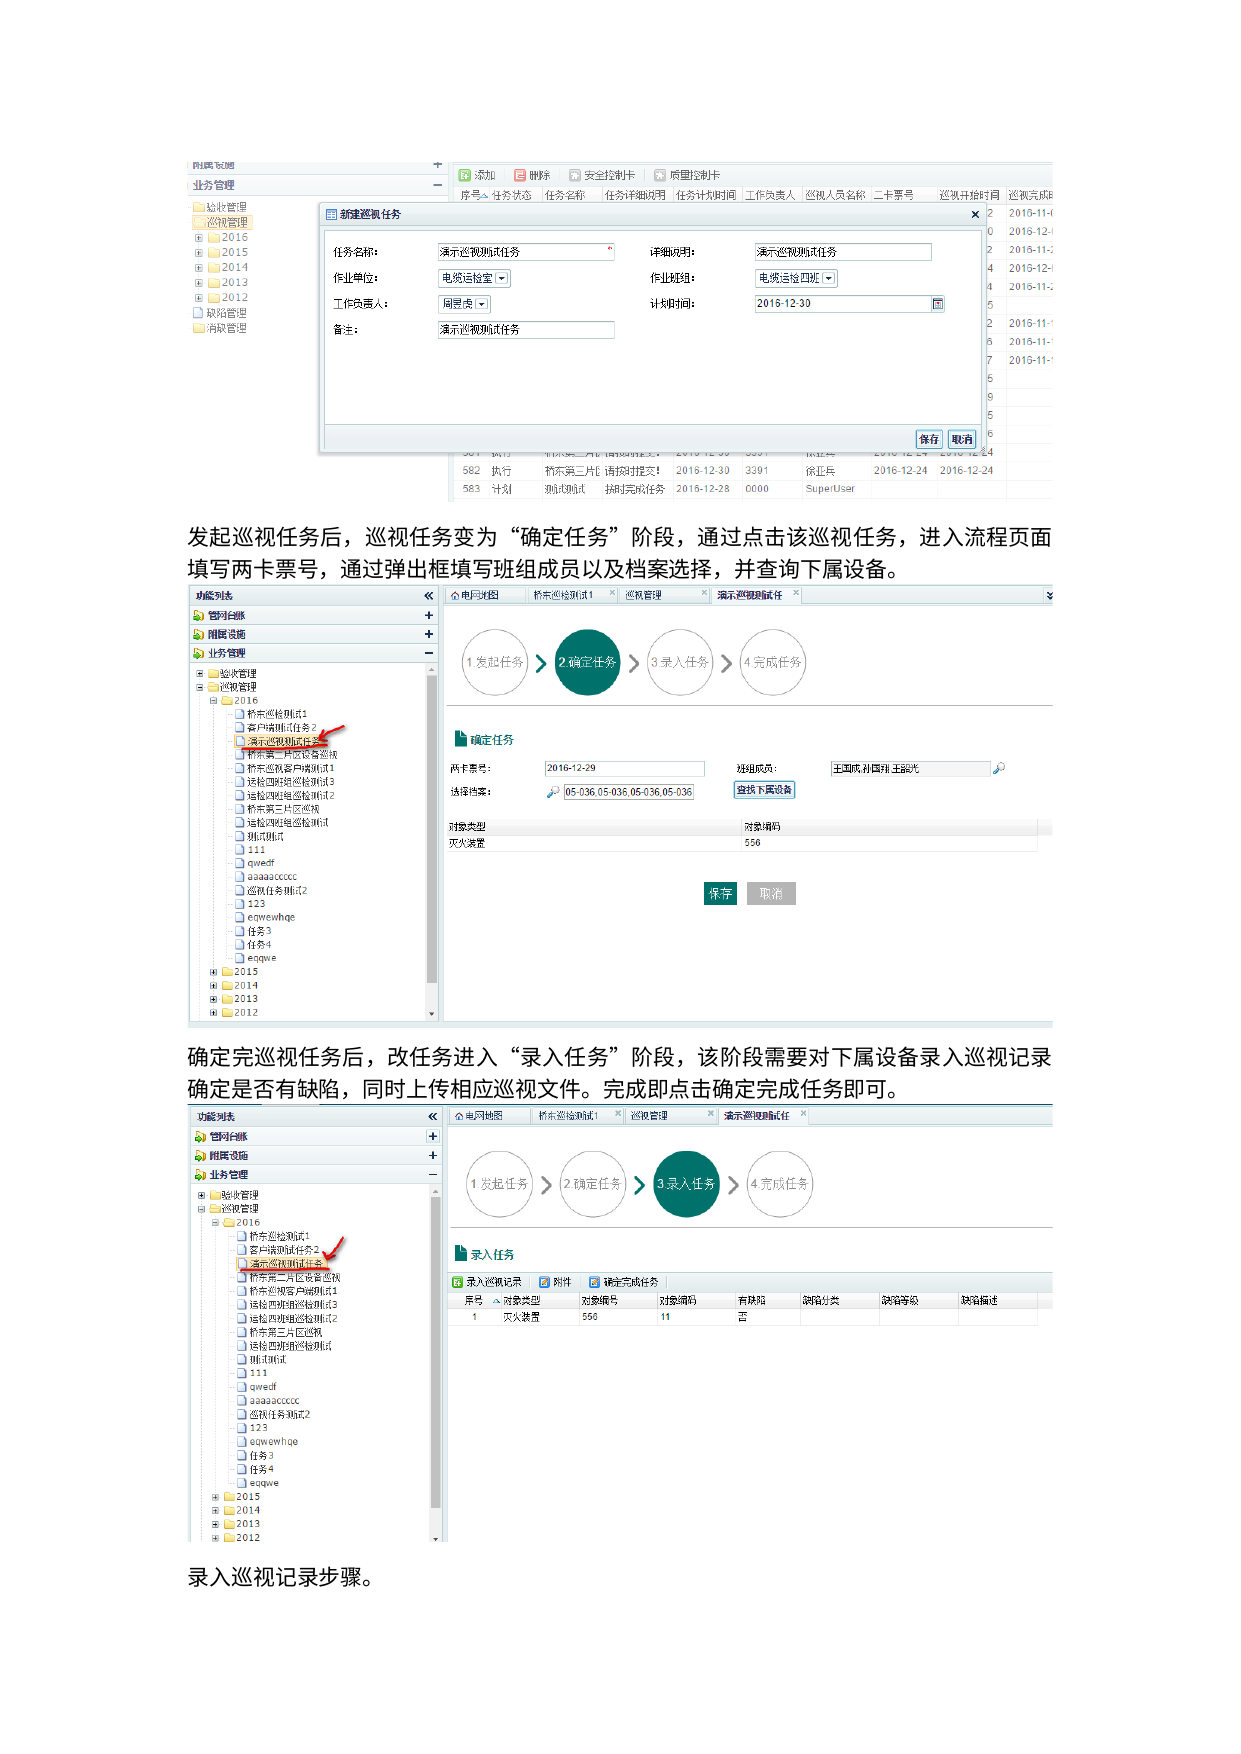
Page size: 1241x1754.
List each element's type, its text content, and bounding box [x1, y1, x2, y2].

text 录入巡视记录步骤。 [187, 1559, 1053, 1592]
picture [187, 1104, 1053, 1542]
text 发起巡视任务后，巡视任务变为“确定任务”阶段，通过点击该巡视任务，进入流程页面，填写两卡票号，通过弹出框填写班组成员以及档案选择，并查询下属设备。 [187, 519, 1053, 584]
picture [187, 162, 1053, 502]
picture [187, 584, 1053, 1028]
text 确定完巡视任务后，改任务进入“录入任务”阶段，该阶段需要对下属设备录入巡视记录，确定是否有缺陷，同时上传相应巡视文件。完成即点击确定完成任务即可。 [187, 1039, 1053, 1104]
